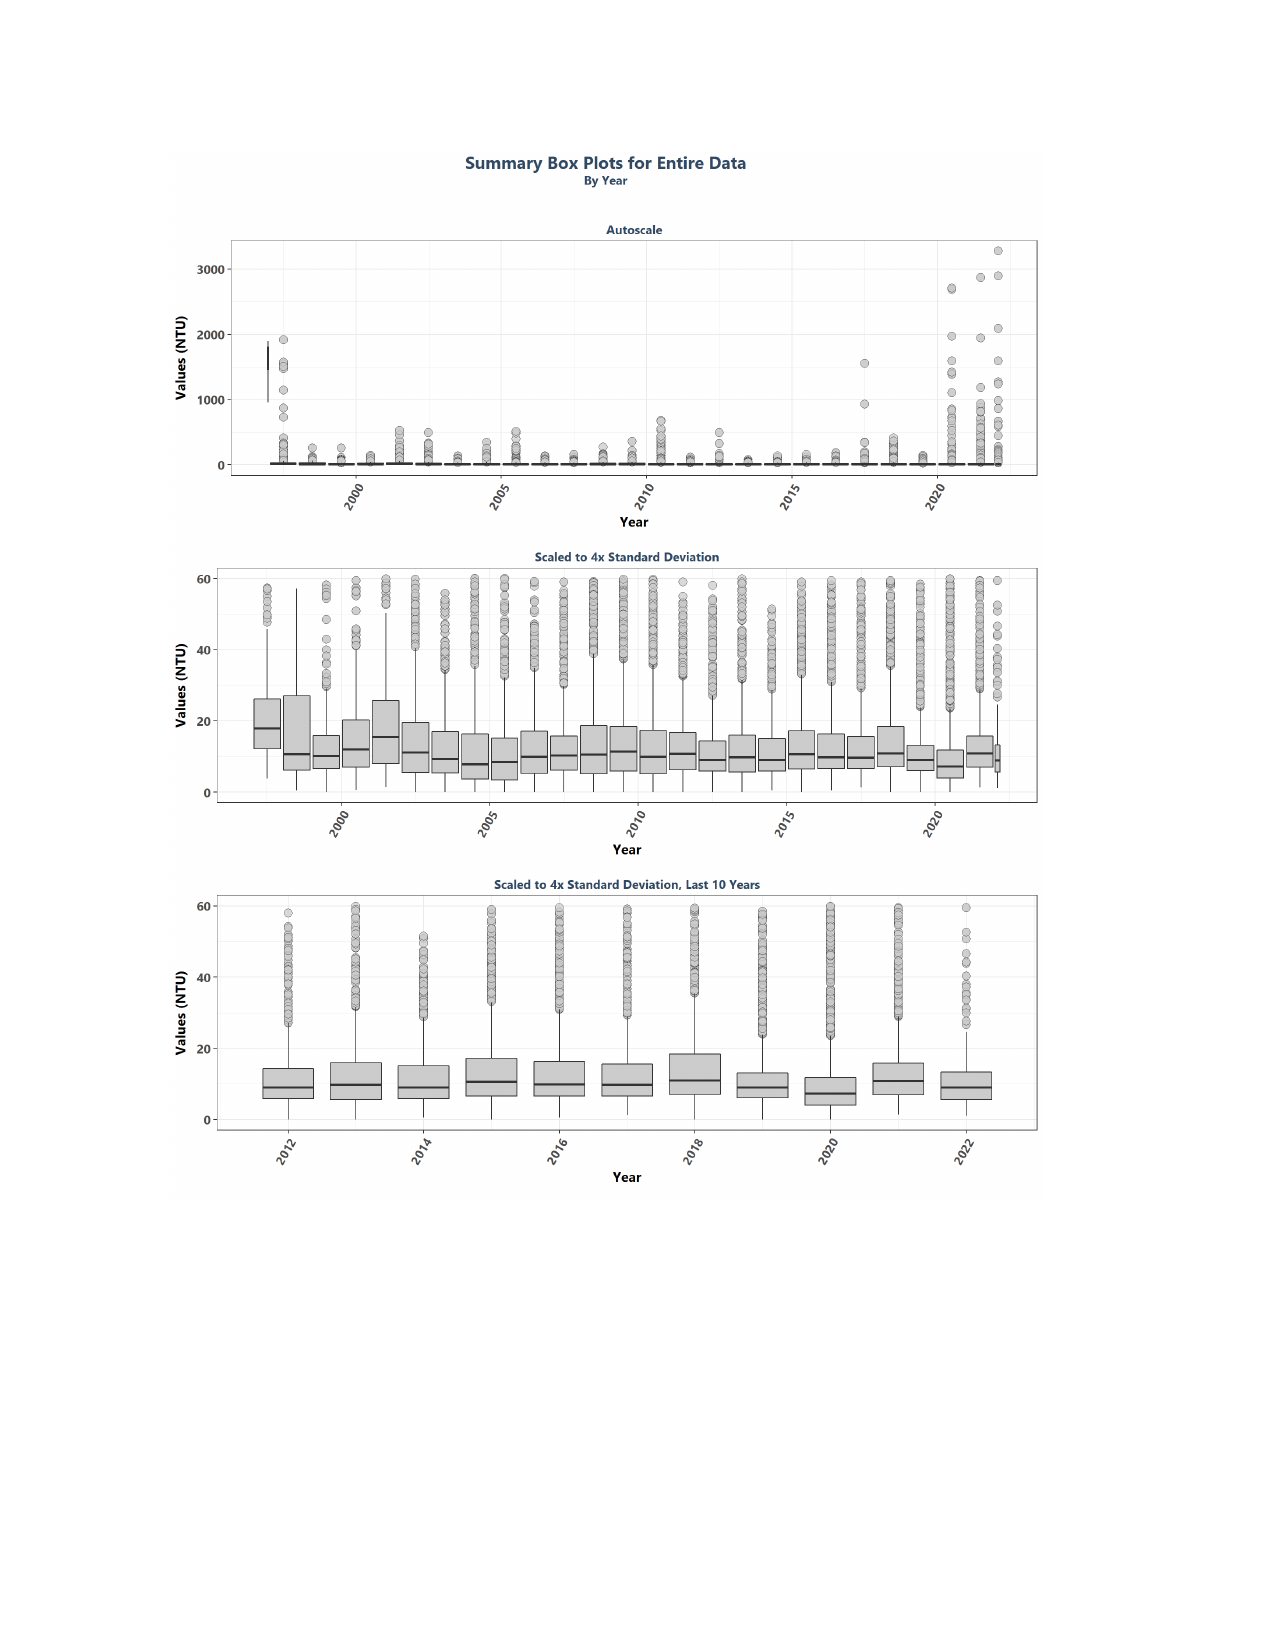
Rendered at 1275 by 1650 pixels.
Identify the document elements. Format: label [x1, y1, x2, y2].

picture [168, 150, 1044, 1200]
